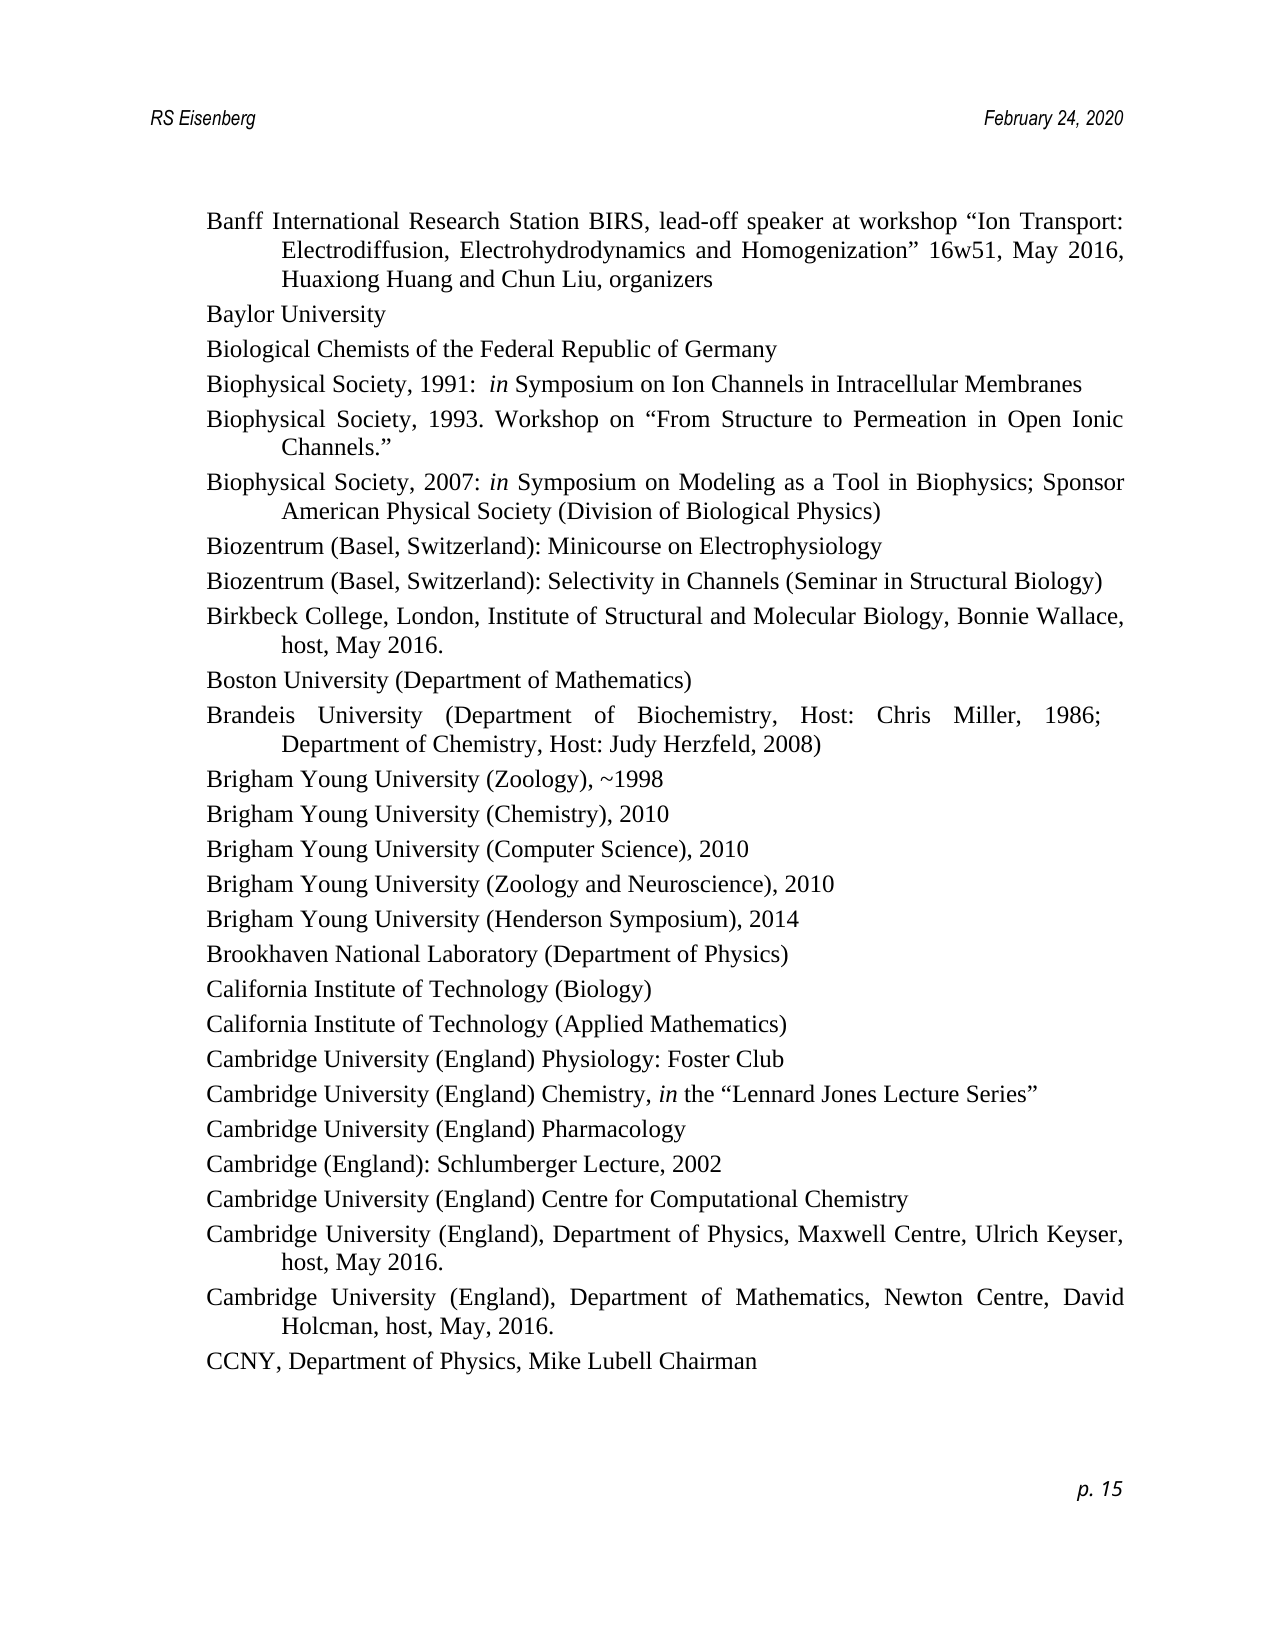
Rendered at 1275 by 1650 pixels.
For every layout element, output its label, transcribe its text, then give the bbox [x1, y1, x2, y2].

text Cambridge University (England), Department of Mathematics, Newton Centre, David Holcman, host, May, 2016. [206, 1282, 1125, 1340]
text Brigham Young University (Zoology and Neuroscience), 2010 [206, 869, 1125, 897]
text Brigham Young University (Chemistry), 2010 [206, 799, 1125, 827]
text Cambridge University (England) Physiology: Foster Club [206, 1044, 1125, 1072]
text Cambridge University (England) Centre for Computational Chemistry [206, 1184, 1125, 1212]
text California Institute of Technology (Biology) [206, 974, 1125, 1002]
text Birkbeck College, London, Institute of Structural and Molecular Biology, Bonnie Wallace, host, May 2016. [206, 601, 1125, 659]
text California Institute of Technology (Applied Mathematics) [206, 1009, 1125, 1037]
text Biophysical Society, 1993. Workshop on “From Structure to Permeation in Open Ionic Channels.” [206, 404, 1125, 461]
text Brandeis University (Department of Biochemistry, Host: Chris Miller, 1986; Department of Chemistry, Host: Judy Herzfeld, 2008) [206, 700, 1125, 757]
text Banff International Research Station BIRS, lead-off speaker at workshop “Ion Transport: Electrodiffusion, Electrohydrodynamics and Homogenization” 16w51, May 2016, Huaxiong Huang and Chun Liu, organizers [206, 206, 1125, 292]
text Cambridge University (England) Chemistry, in the “Lennard Jones Lecture Series” [206, 1079, 1125, 1107]
text Cambridge University (England) Pharmacology [206, 1114, 1125, 1142]
text Baylor University [206, 299, 1125, 327]
text Cambridge University (England), Department of Physics, Maxwell Centre, Ulrich Keyser, host, May 2016. [206, 1219, 1125, 1276]
text Brigham Young University (Zoology), ~1998 [206, 764, 1125, 792]
text Biophysical Society, 1991: in Symposium on Ion Channels in Intracellular Membranes [206, 369, 1125, 397]
text CCNY, Department of Physics, Mike Lubell Chairman [206, 1346, 1125, 1375]
text Brigham Young University (Henderson Symposium), 2014 [206, 904, 1125, 932]
text Biozentrum (Basel, Switzerland): Minicourse on Electrophysiology [206, 531, 1125, 560]
text Biological Chemists of the Federal Republic of Germany [206, 334, 1125, 362]
text Brigham Young University (Computer Science), 2010 [206, 834, 1125, 862]
text Brookhaven National Laboratory (Department of Physics) [206, 939, 1125, 967]
text Boston University (Department of Mathematics) [206, 665, 1125, 694]
text Biozentrum (Basel, Switzerland): Selectivity in Channels (Seminar in Structural Biology) [206, 566, 1125, 595]
text Cambridge (England): Schlumberger Lecture, 2002 [206, 1149, 1125, 1177]
text Biophysical Society, 2007: in Symposium on Modeling as a Tool in Biophysics; Sponsor American Physical Society (Division of Biological Physics) [206, 467, 1125, 525]
